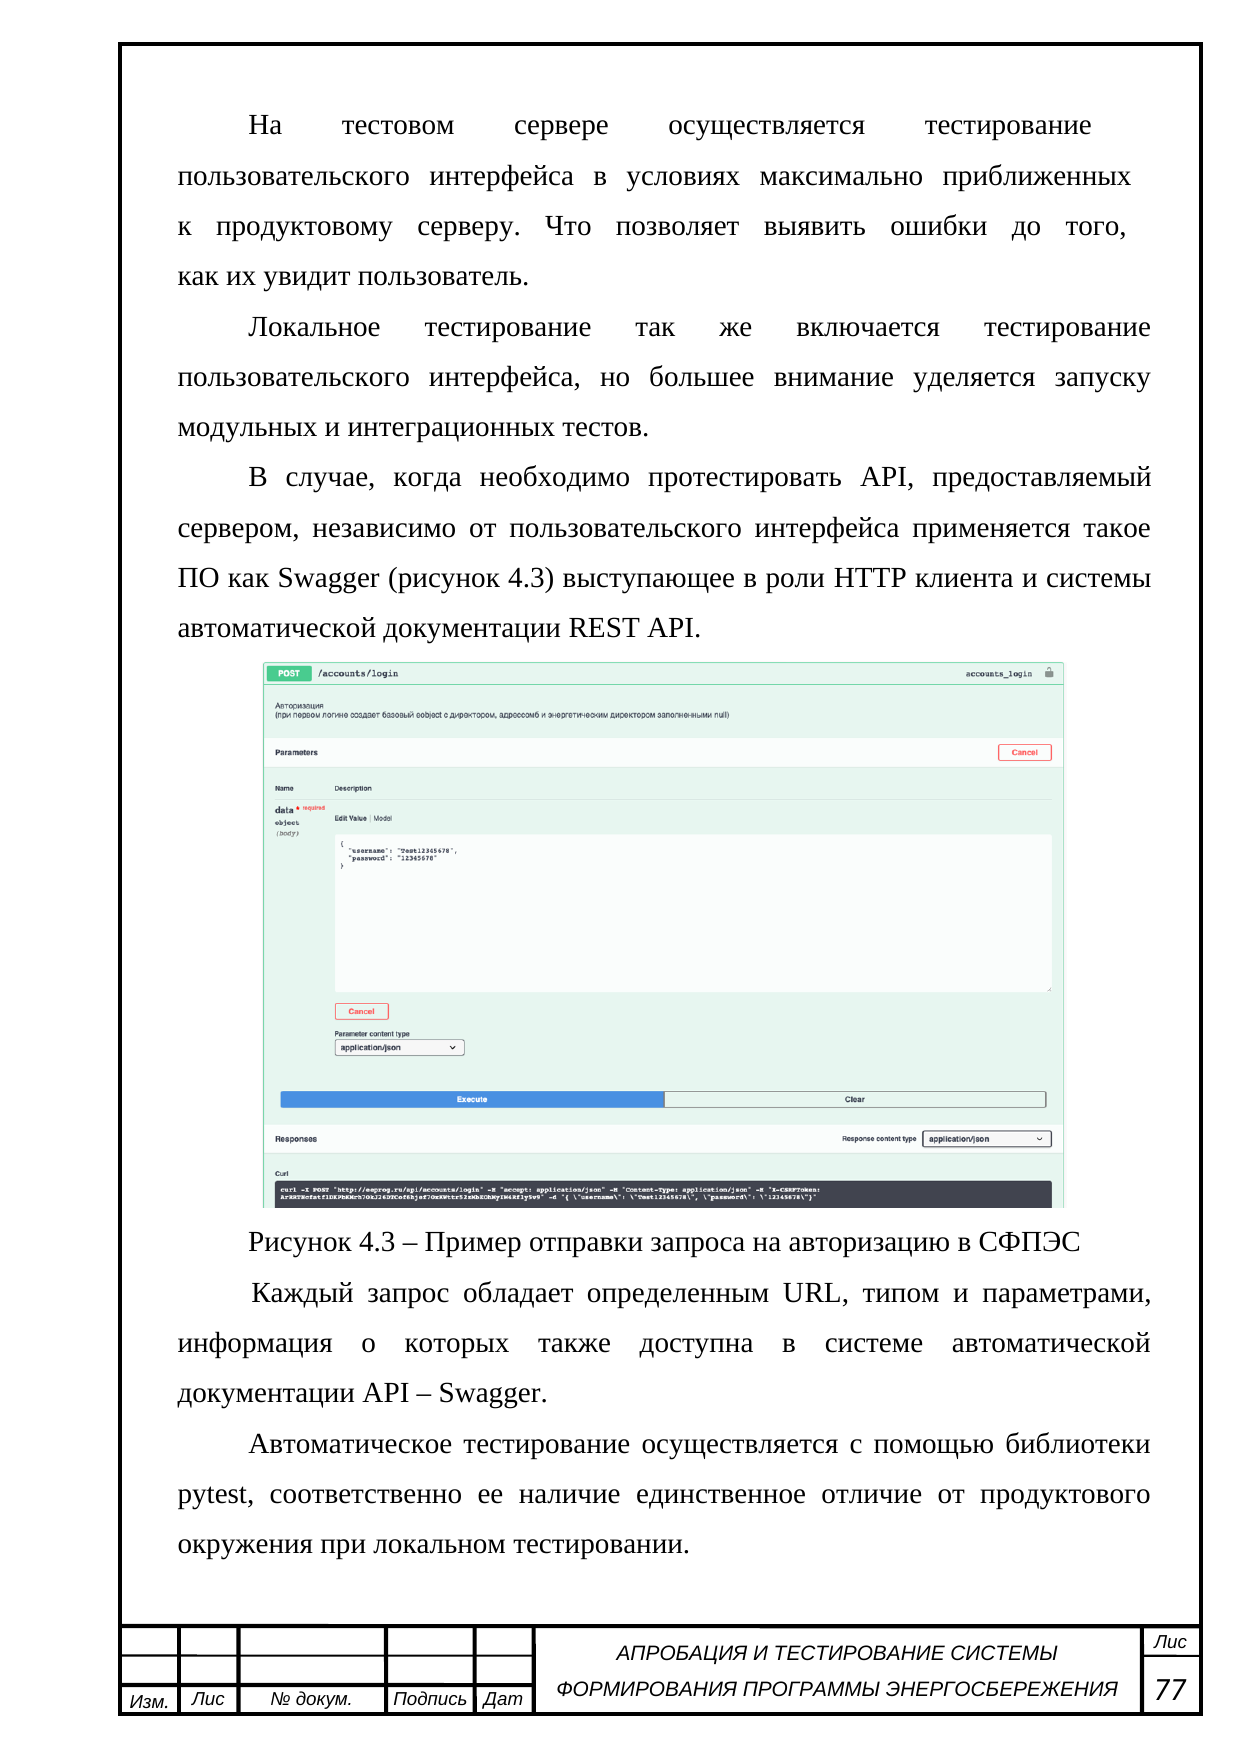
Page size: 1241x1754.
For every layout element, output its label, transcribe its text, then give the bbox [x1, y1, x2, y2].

text Автоматическое тестирование осуществляется с помощью библиотеки pytest, соответственно ее наличие единственное отличие от продуктового окружения при локальном тестировании. [177, 1426, 1152, 1560]
text Каждый запрос обладает определенным URL, типом и параметрами, информация о которых также доступна в системе автоматической документации API – Swagger. [177, 1275, 1152, 1409]
text Локальное тестирование так же включается тестирование пользовательского интерфейса, но большее внимание уделяется запуску модульных и интеграционных тестов. [177, 309, 1152, 443]
text На тестовом сервере осуществляется тестирование пользовательского интерфейса в условиях максимально приближенных к продуктовому серверу. Что позволяет выявить ошибки до того, как их увидит пользователь. [177, 107, 1152, 292]
text В случае, когда необходимо протестировать API, предоставляемый сервером, независимо от пользовательского интерфейса применяется такое ПО как Swagger (рисунок 4.3) выступающее в роли HTTP клиента и системы автоматической документации REST API. [177, 459, 1152, 644]
picture [261, 660, 1067, 1208]
text Рисунок 4.3 – Пример отправки запроса на авторизацию в СФПЭС [177, 1224, 1152, 1258]
